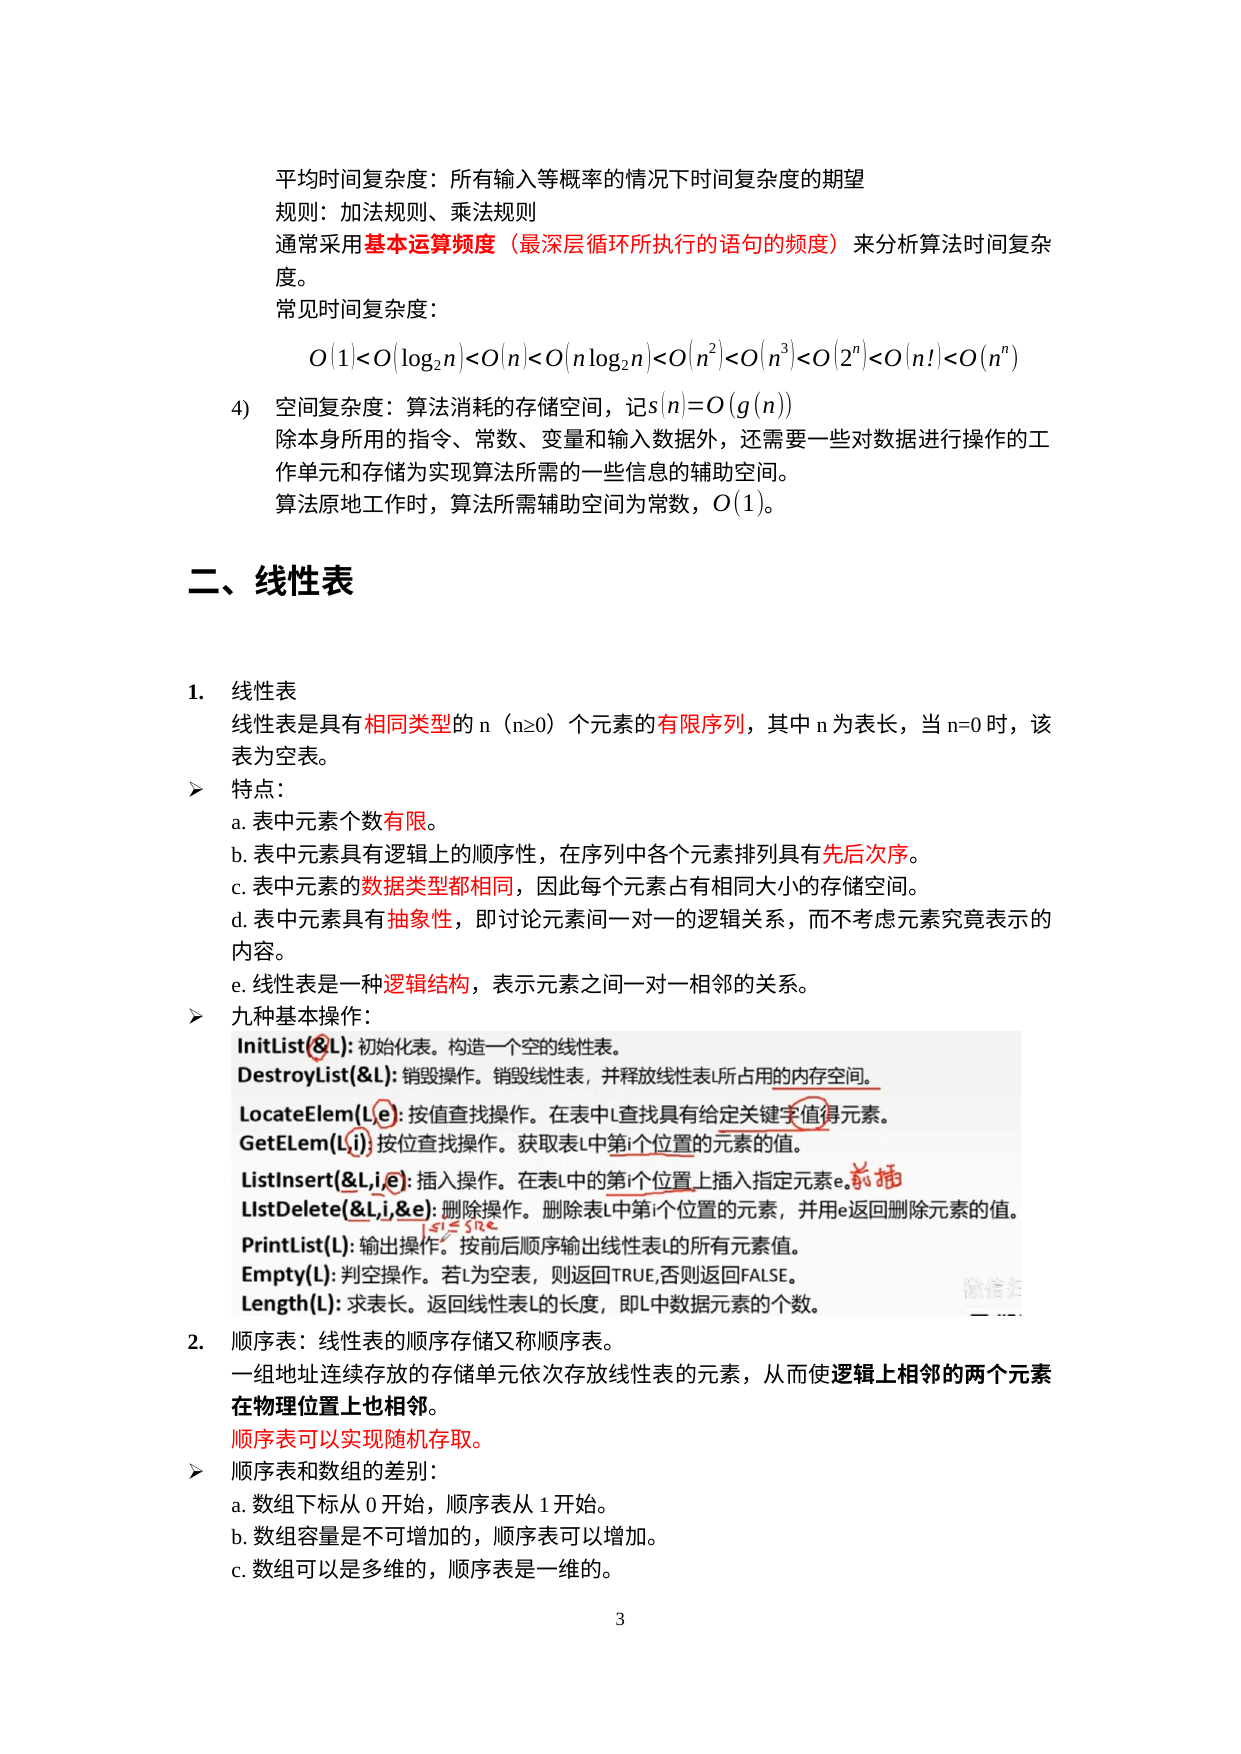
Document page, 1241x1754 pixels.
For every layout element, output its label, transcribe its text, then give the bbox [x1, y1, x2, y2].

list 特点： [187, 771, 1053, 804]
list 九种基本操作： [187, 999, 1053, 1031]
list c. 数组可以是多维的，顺序表是一维的。 [231, 1551, 1053, 1584]
list 线性表 [187, 674, 1053, 706]
list a. 表中元素个数有限。 [231, 804, 1053, 836]
picture [231, 1031, 1022, 1316]
list b. 数组容量是不可增加的，顺序表可以增加。 [231, 1519, 1053, 1551]
list a. 数组下标从0开始，顺序表从1开始。 [231, 1486, 1053, 1519]
list 顺序表和数组的差别： [187, 1454, 1053, 1486]
list 平均时间复杂度：所有输入等概率的情况下时间复杂度的期望 [275, 162, 1053, 194]
list b. 表中元素具有逻辑上的顺序性，在序列中各个元素排列具有先后次序。 [231, 836, 1053, 869]
list 通常采用基本运算频度（最深层循环所执行的语句的频度）来分析算法时间复杂度。 [275, 227, 1053, 292]
list 常见时间复杂度： [275, 292, 1053, 324]
list d. 表中元素具有抽象性，即讨论元素间一对一的逻辑关系，而不考虑元素究竟表示的内容。 [231, 901, 1053, 966]
list 算法原地工作时，算法所需辅助空间为常数，。 [275, 487, 1053, 519]
list 顺序表：线性表的顺序存储又称顺序表。 [187, 1324, 1053, 1356]
list 规则：加法规则、乘法规则 [275, 194, 1053, 227]
list 一组地址连续存放的存储单元依次存放线性表的元素，从而使逻辑上相邻的两个元素在物理位置上也相邻。 [231, 1356, 1053, 1421]
list 线性表是具有相同类型的n（n≥0）个元素的有限序列，其中n为表长，当n=0时，该表为空表。 [231, 706, 1053, 771]
list e. 线性表是一种逻辑结构，表示元素之间一对一相邻的关系。 [231, 966, 1053, 999]
subtitle 二、线性表 [187, 547, 1053, 612]
list 顺序表可以实现随机存取。 [231, 1421, 1053, 1454]
list c. 表中元素的数据类型都相同，因此每个元素占有相同大小的存储空间。 [231, 869, 1053, 901]
list 空间复杂度：算法消耗的存储空间，记 [231, 389, 1053, 422]
list 除本身所用的指令、常数、变量和输入数据外，还需要一些对数据进行操作的工作单元和存储为实现算法所需的一些信息的辅助空间。 [275, 422, 1053, 487]
